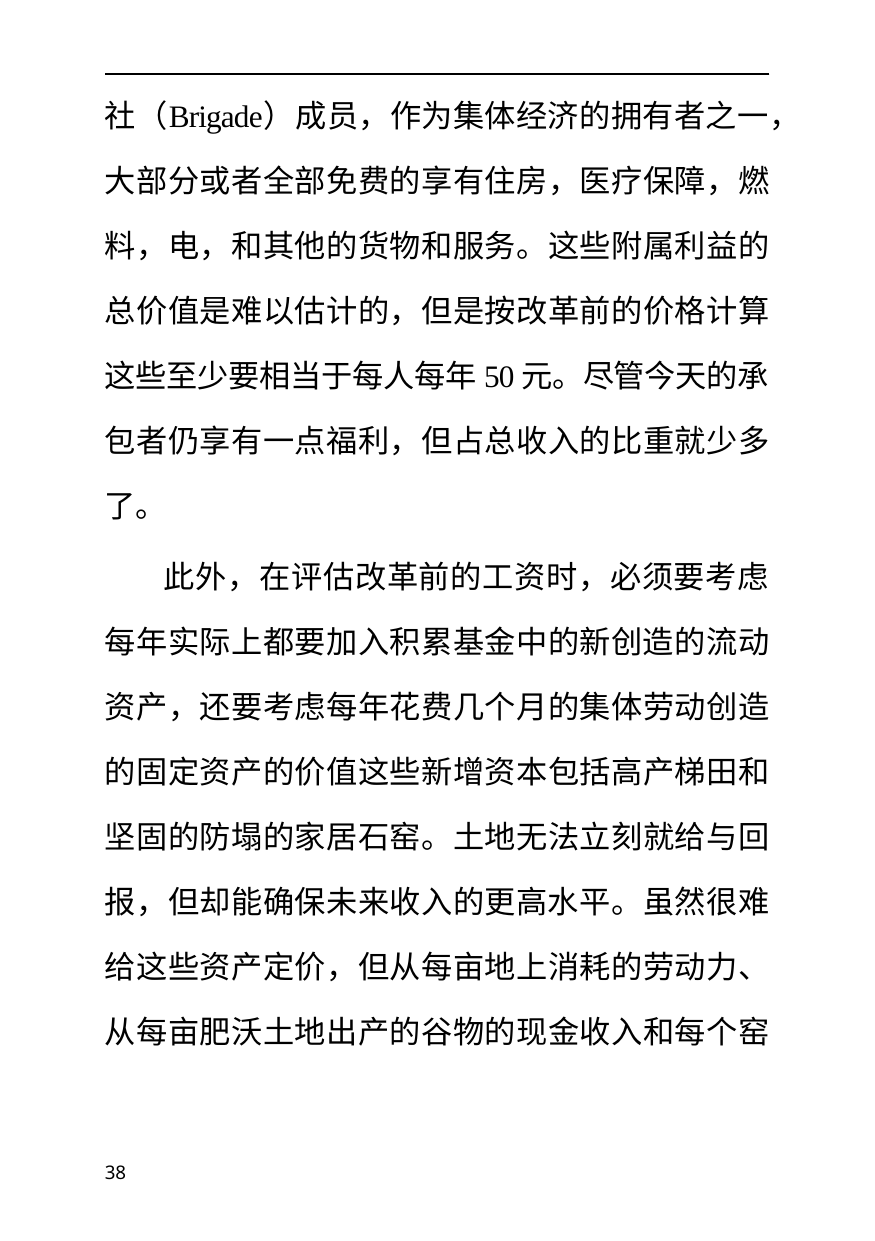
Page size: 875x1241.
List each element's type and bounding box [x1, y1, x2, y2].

text [104, 81, 769, 536]
text [104, 542, 769, 1062]
